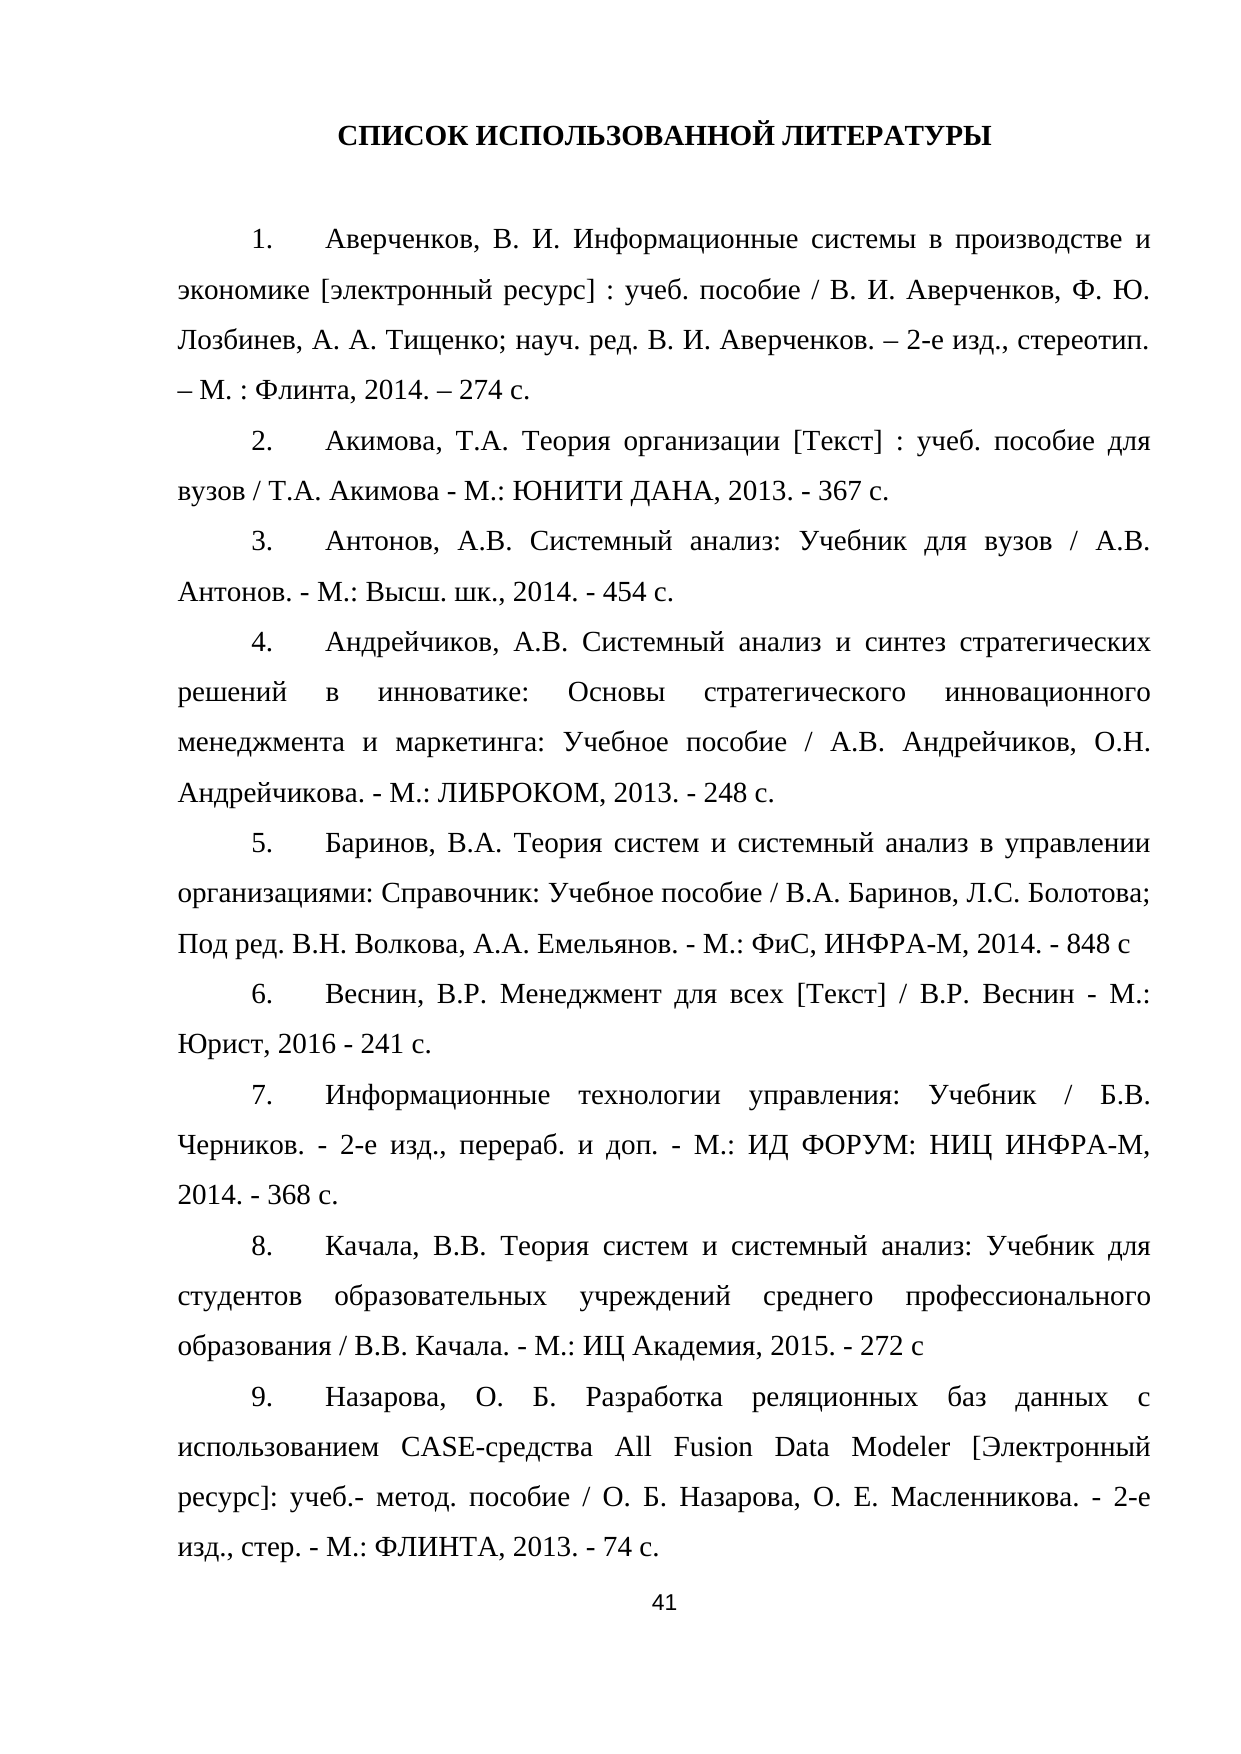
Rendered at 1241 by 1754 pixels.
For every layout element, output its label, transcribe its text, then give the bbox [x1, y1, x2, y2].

list Антонов, А.В. Системный анализ: Учебник для вузов / А.В. Антонов. - М.: Высш. шк., 2014. - 454 c. [177, 523, 1152, 607]
list Андрейчиков, А.В. Системный анализ и синтез стратегических решений в инноватике: Основы стратегического инновационного менеджмента и маркетинга: Учебное пособие / А.В. Андрейчиков, О.Н. Андрейчикова. - М.: ЛИБРОКОМ, 2013. - 248 c. [177, 624, 1152, 808]
list Назарова, О. Б. Разработка реляционных баз данных с использованием CASE-средства All Fusion Data Modeler [Электронный ресурс]: учеб.- метод. пособие / О. Б. Назарова, О. Е. Масленникова. - 2-е изд., стер. - М.: ФЛИНТА, 2013. - 74 с. [177, 1379, 1152, 1563]
subtitle Список использованной литературы [177, 118, 1152, 152]
list Веснин, В.Р. Менеджмент для всех [Текст] / В.Р. Веснин - М.: Юрист, 2016 - 241 с. [177, 976, 1152, 1060]
list Аверченков, В. И. Информационные системы в производстве и экономике [электронный ресурс] : учеб. пособие / В. И. Аверченков, Ф. Ю. Лозбинев, А. А. Тищенко; науч. ред. В. И. Аверченков. – 2-е изд., стереотип. – М. : Флинта, 2014. – 274 с. [177, 221, 1152, 406]
list Качала, В.В. Теория систем и системный анализ: Учебник для студентов образовательных учреждений среднего профессионального образования / В.В. Качала. - М.: ИЦ Академия, 2015. - 272 c [177, 1228, 1152, 1362]
list Баринов, В.А. Теория систем и системный анализ в управлении организациями: Справочник: Учебное пособие / В.А. Баринов, Л.С. Болотова; Под ред. В.Н. Волкова, А.А. Емельянов. - М.: ФиС, ИНФРА-М, 2014. - 848 c [177, 825, 1152, 959]
list Акимова, Т.А. Теория организации [Текст] : учеб. пособие для вузов / Т.А. Акимова - М.: ЮНИТИ ДАНА, 2013. - 367 с. [177, 423, 1152, 507]
list Информационные технологии управления: Учебник / Б.В. Черников. - 2-e изд., перераб. и доп. - М.: ИД ФОРУМ: НИЦ ИНФРА-М, 2014. - 368 с. [177, 1077, 1152, 1211]
